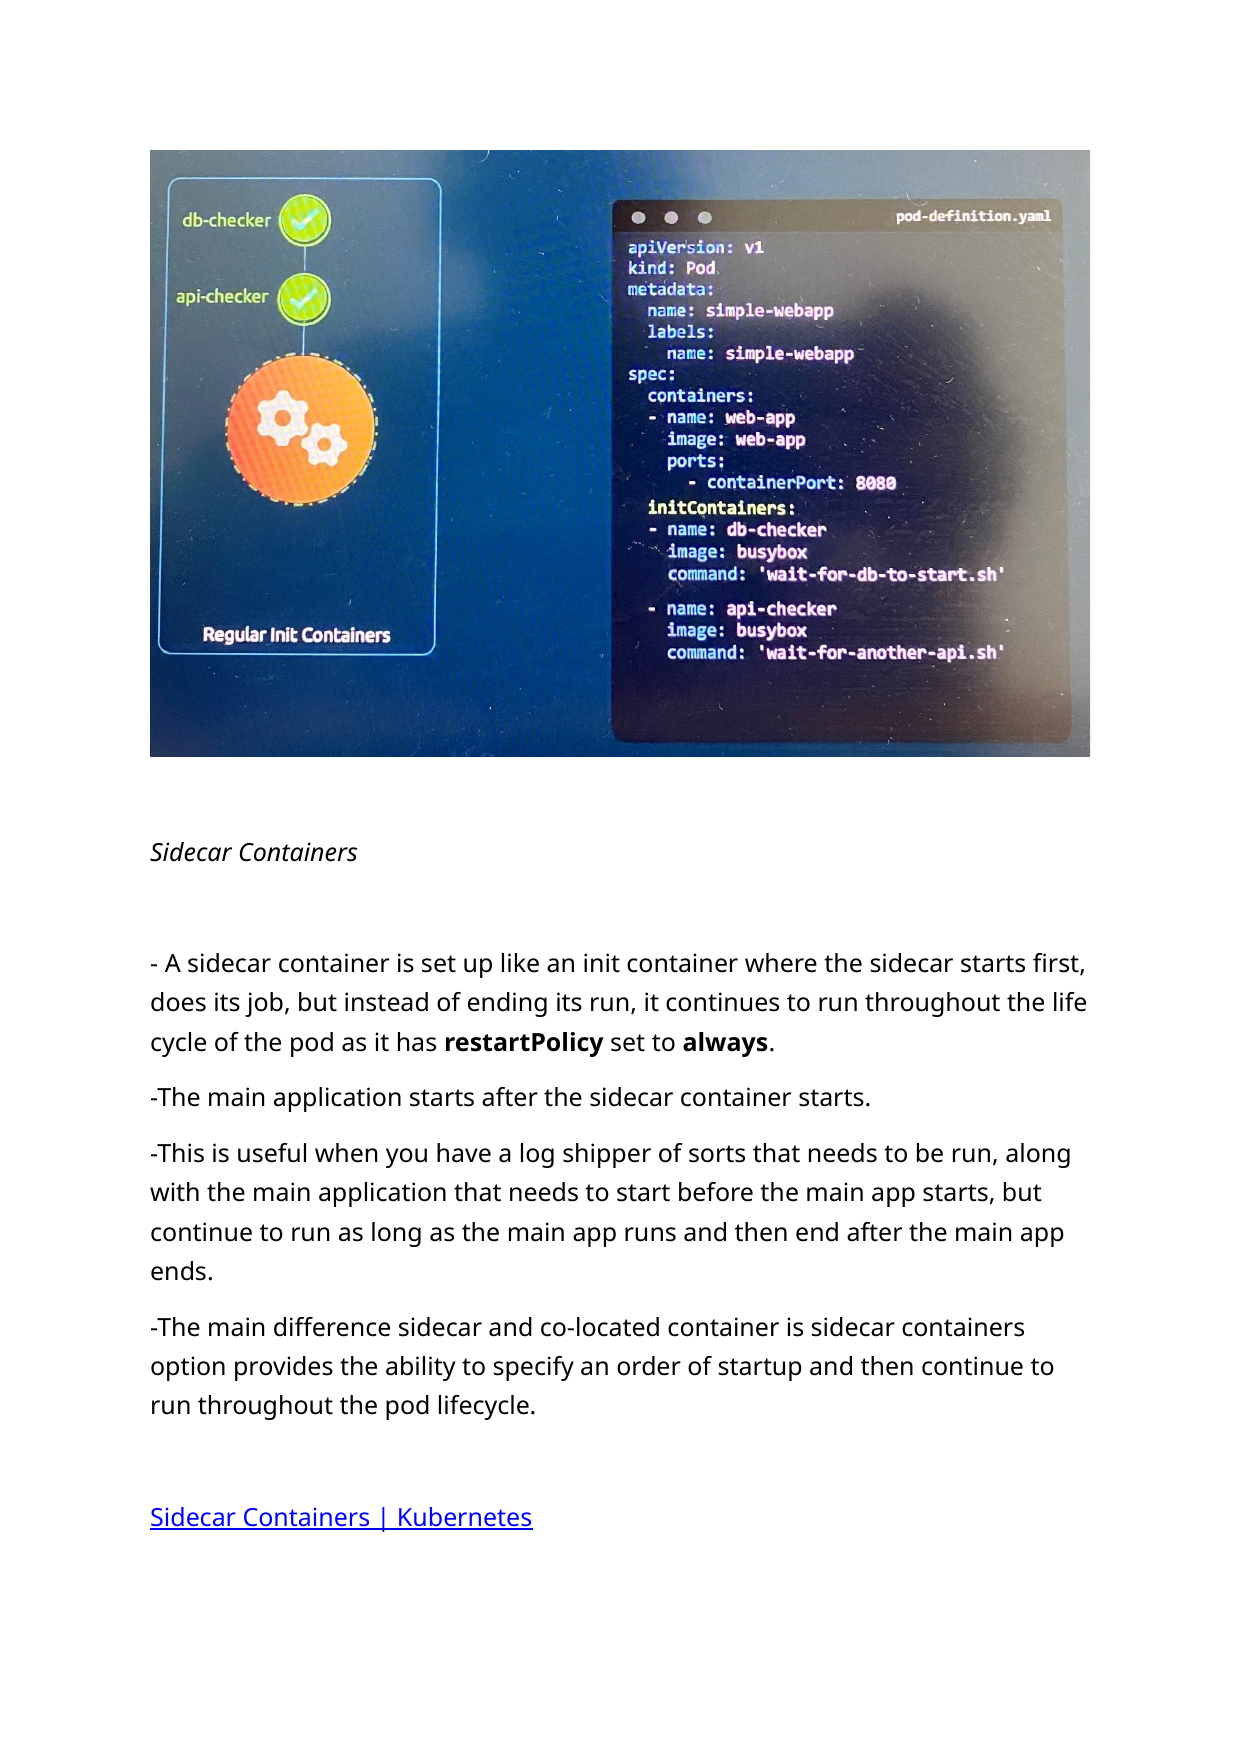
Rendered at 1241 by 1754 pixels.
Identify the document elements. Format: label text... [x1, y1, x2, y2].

picture [150, 150, 1091, 757]
text Sidecar Containers [150, 834, 1090, 868]
text -This is useful when you have a log shipper of sorts that needs to be run, along with the main application that needs to start before the main app starts, but continue to run as long as the main app runs and then end after the main app ends. [150, 1136, 1090, 1287]
text - A sidecar container is set up like an init container where the sidecar starts first, does its job, but instead of ending its run, it continues to run throughout the life cycle of the pod as it has restartPolicy set to always. [150, 946, 1090, 1058]
text -The main difference sidecar and co-located container is sidecar containers option provides the ability to specify an order of startup and then continue to run throughout the pod lifecycle. [150, 1309, 1090, 1422]
text -The main application starts after the sidecar container starts. [150, 1080, 1090, 1114]
text Sidecar Containers | Kubernetes [150, 1499, 1090, 1533]
